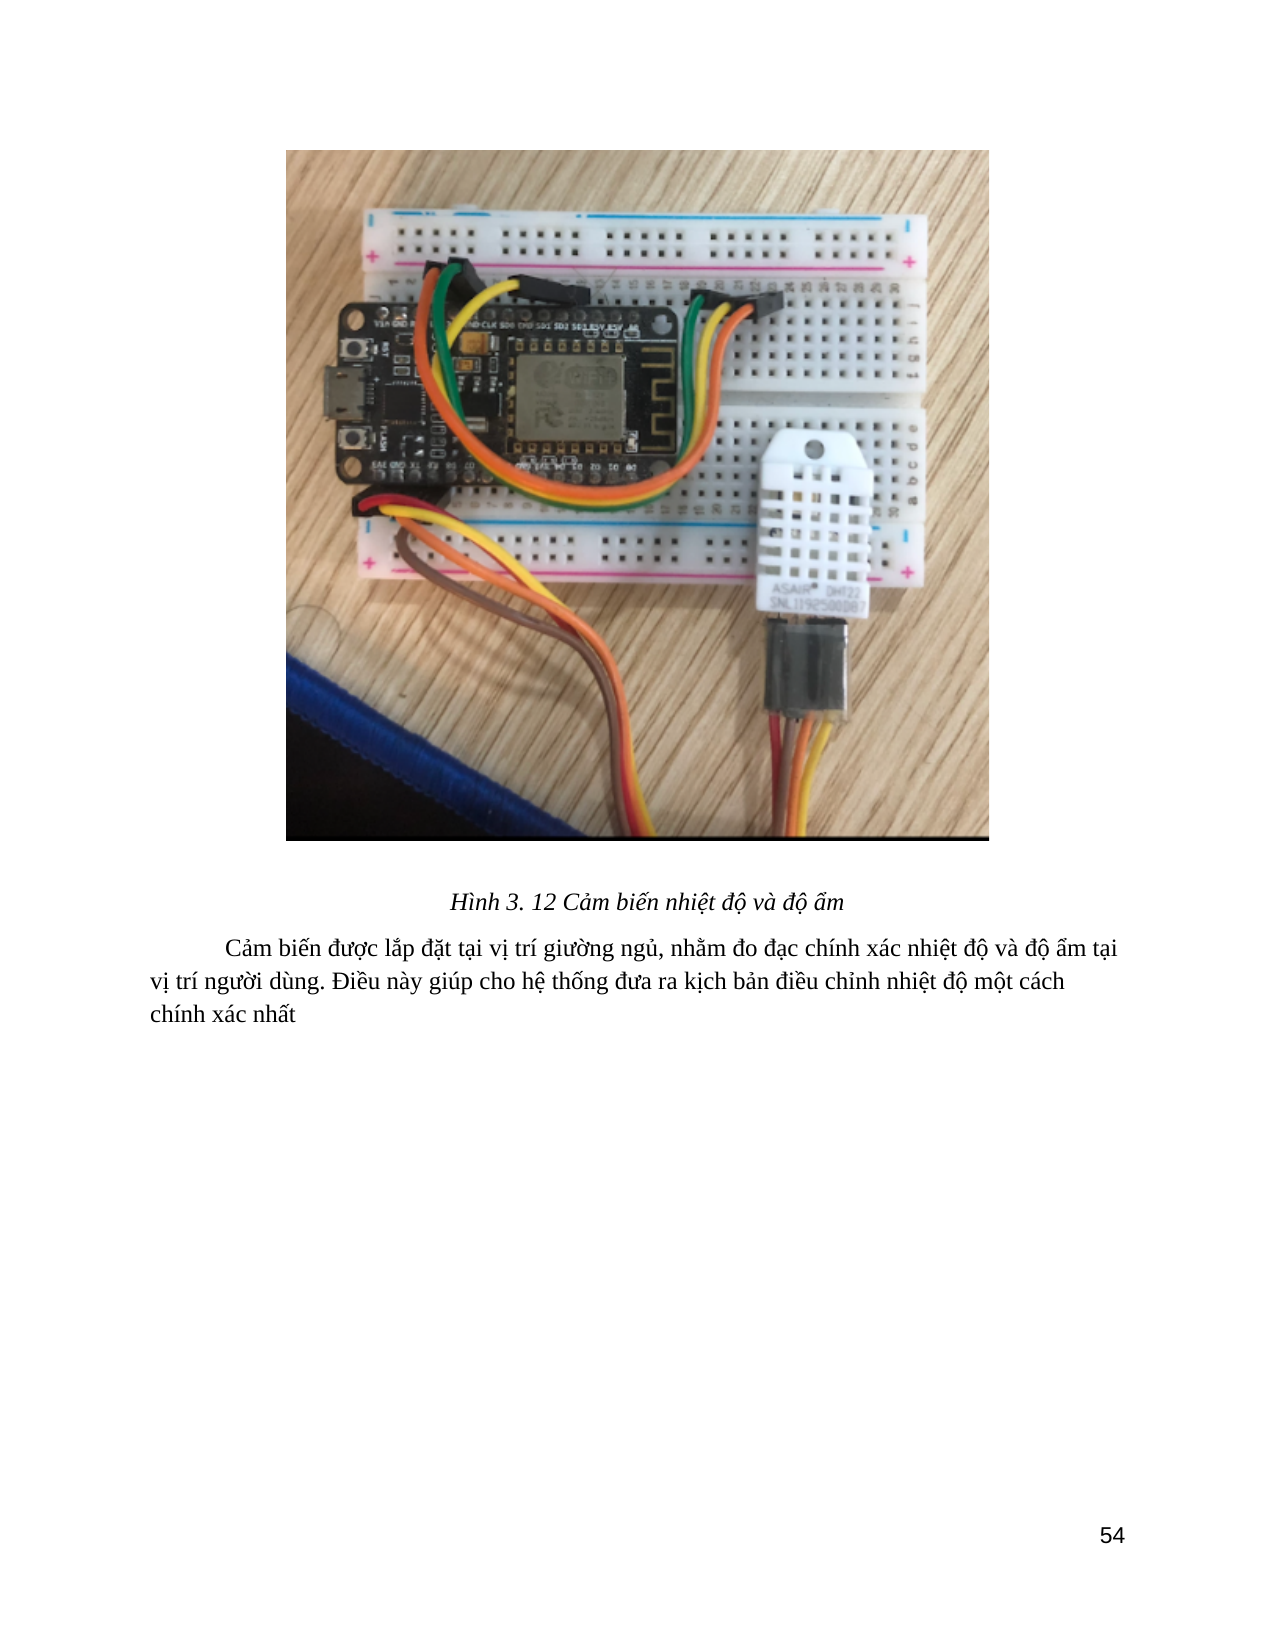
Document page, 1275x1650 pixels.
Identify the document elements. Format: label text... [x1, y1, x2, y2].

text Hình 3. 12 Cảm biến nhiệt độ và độ ẩm [375, 887, 1125, 916]
text Cảm biến được lắp đặt tại vị trí giường ngủ, nhằm đo đạc chính xác nhiệt độ và độ ẩm tại vị trí người dùng. Điều này giúp cho hệ thống đưa ra kịch bản điều chỉnh nhiệt độ một cách chính xác nhất [150, 933, 1125, 1028]
picture [286, 150, 990, 841]
